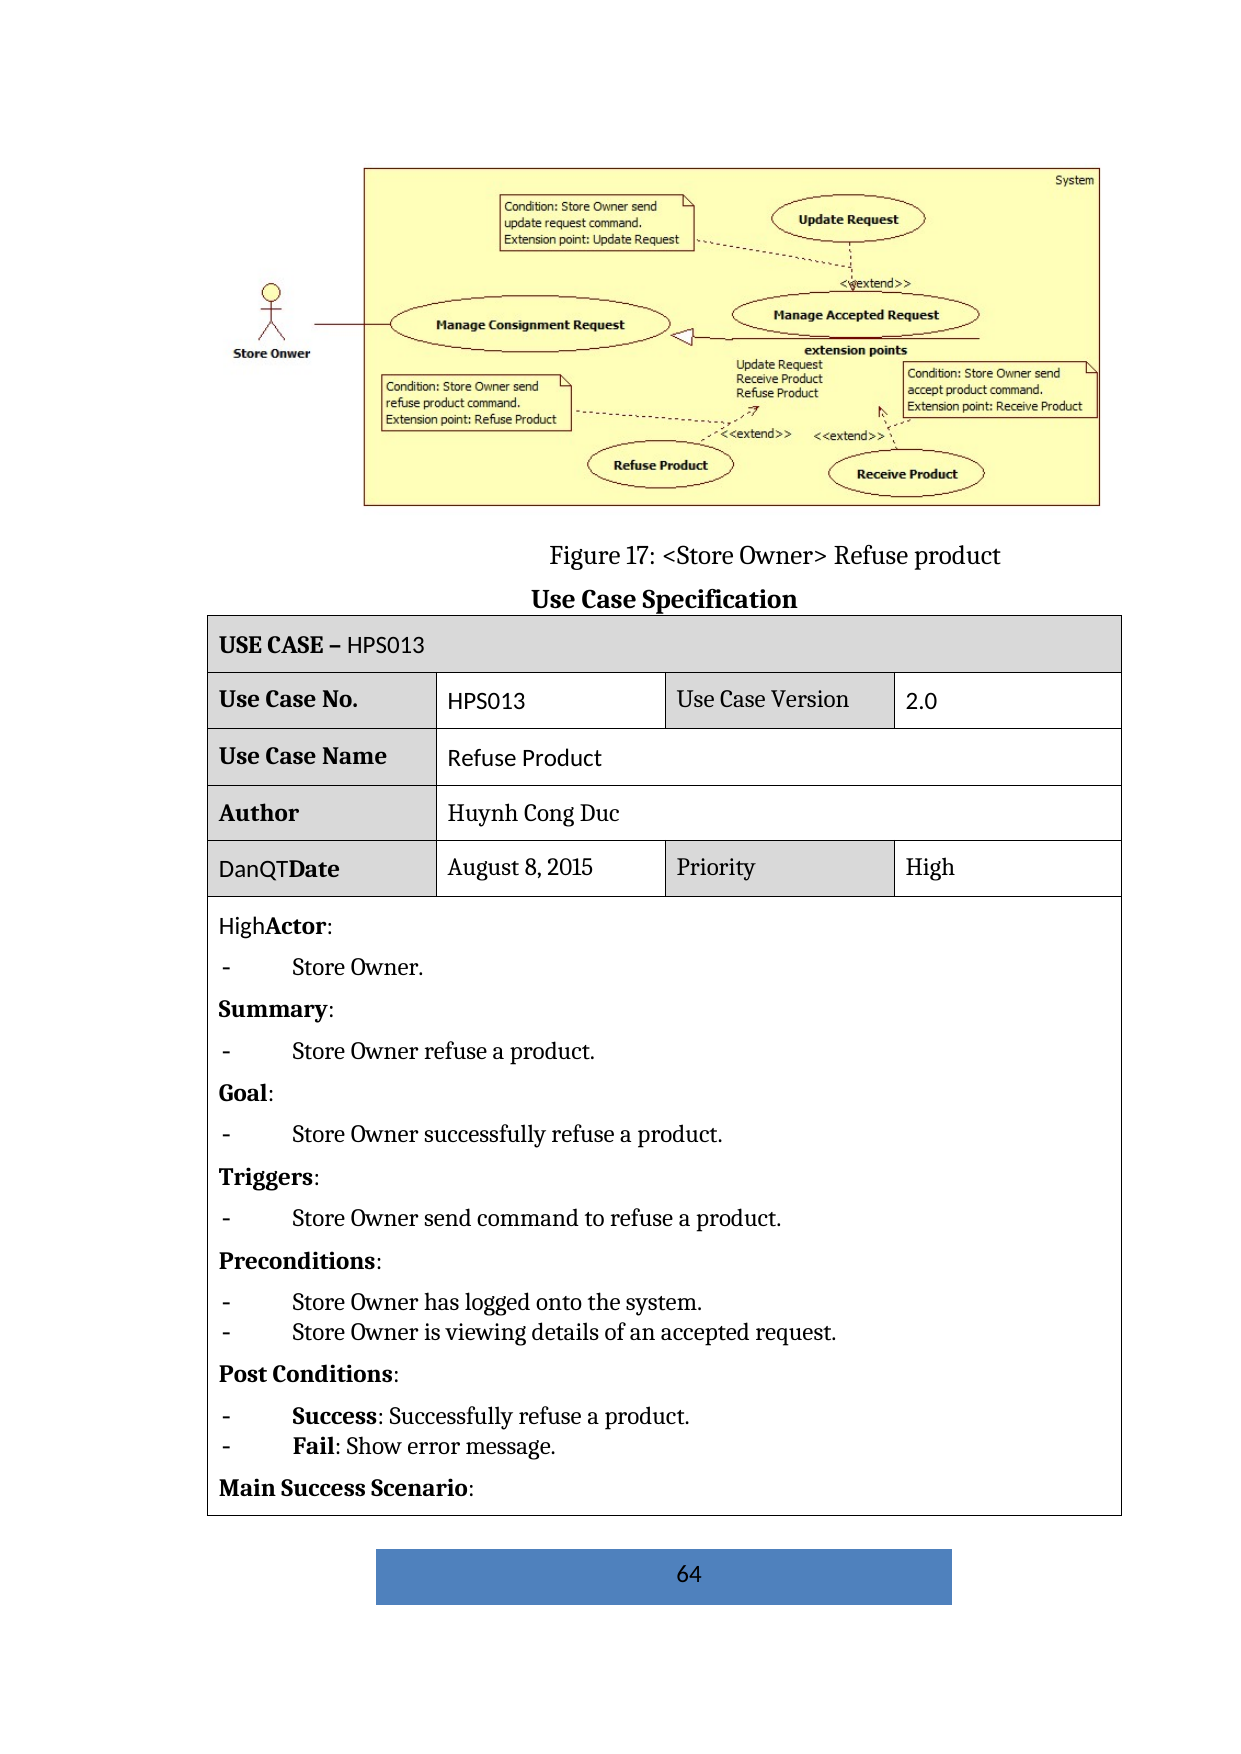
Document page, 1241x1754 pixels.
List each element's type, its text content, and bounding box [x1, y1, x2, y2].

picture [207, 147, 1122, 528]
text Figure 17: <Store Owner> Refuse product [428, 540, 1122, 572]
table_cell Use Case No. [208, 673, 436, 728]
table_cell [208, 897, 1121, 1515]
table_cell [437, 729, 1121, 785]
text Use Case Specification [207, 584, 1122, 615]
table_cell Date [208, 841, 436, 896]
table_cell Use Case Version [666, 673, 894, 728]
table_cell Author [208, 786, 436, 840]
table_header USE CASE – [208, 616, 1121, 672]
table_cell Priority [666, 841, 894, 896]
table_cell Use Case Name [208, 729, 436, 785]
